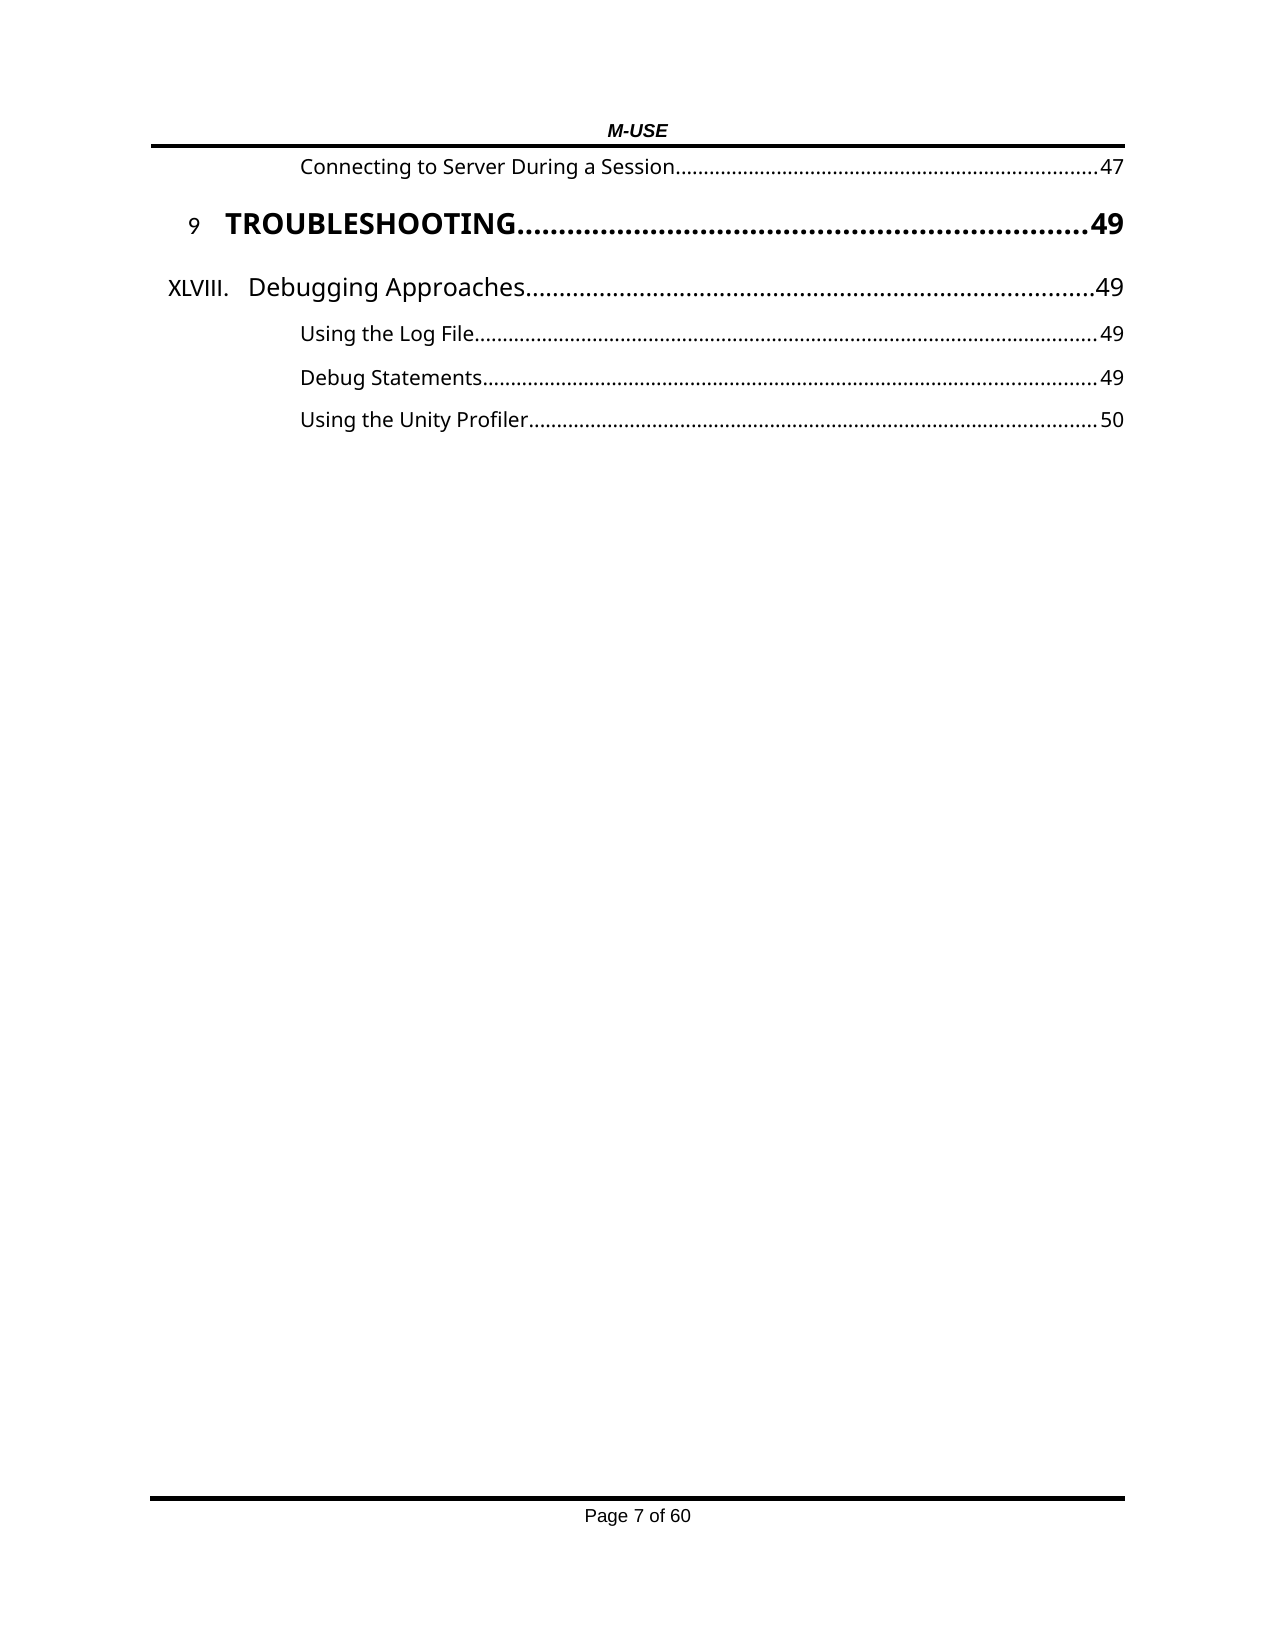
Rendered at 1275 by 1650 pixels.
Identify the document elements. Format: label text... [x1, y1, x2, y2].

text Debug Statements 49 [300, 363, 1125, 391]
text Using the Log File 49 [300, 319, 1125, 348]
text Connecting to Server During a Session 47 [300, 152, 1125, 181]
text Troubleshooting 49 [187, 203, 1125, 243]
text Debugging Approaches 49 [229, 270, 1125, 304]
text Using the Unity Profiler 50 [300, 406, 1125, 434]
